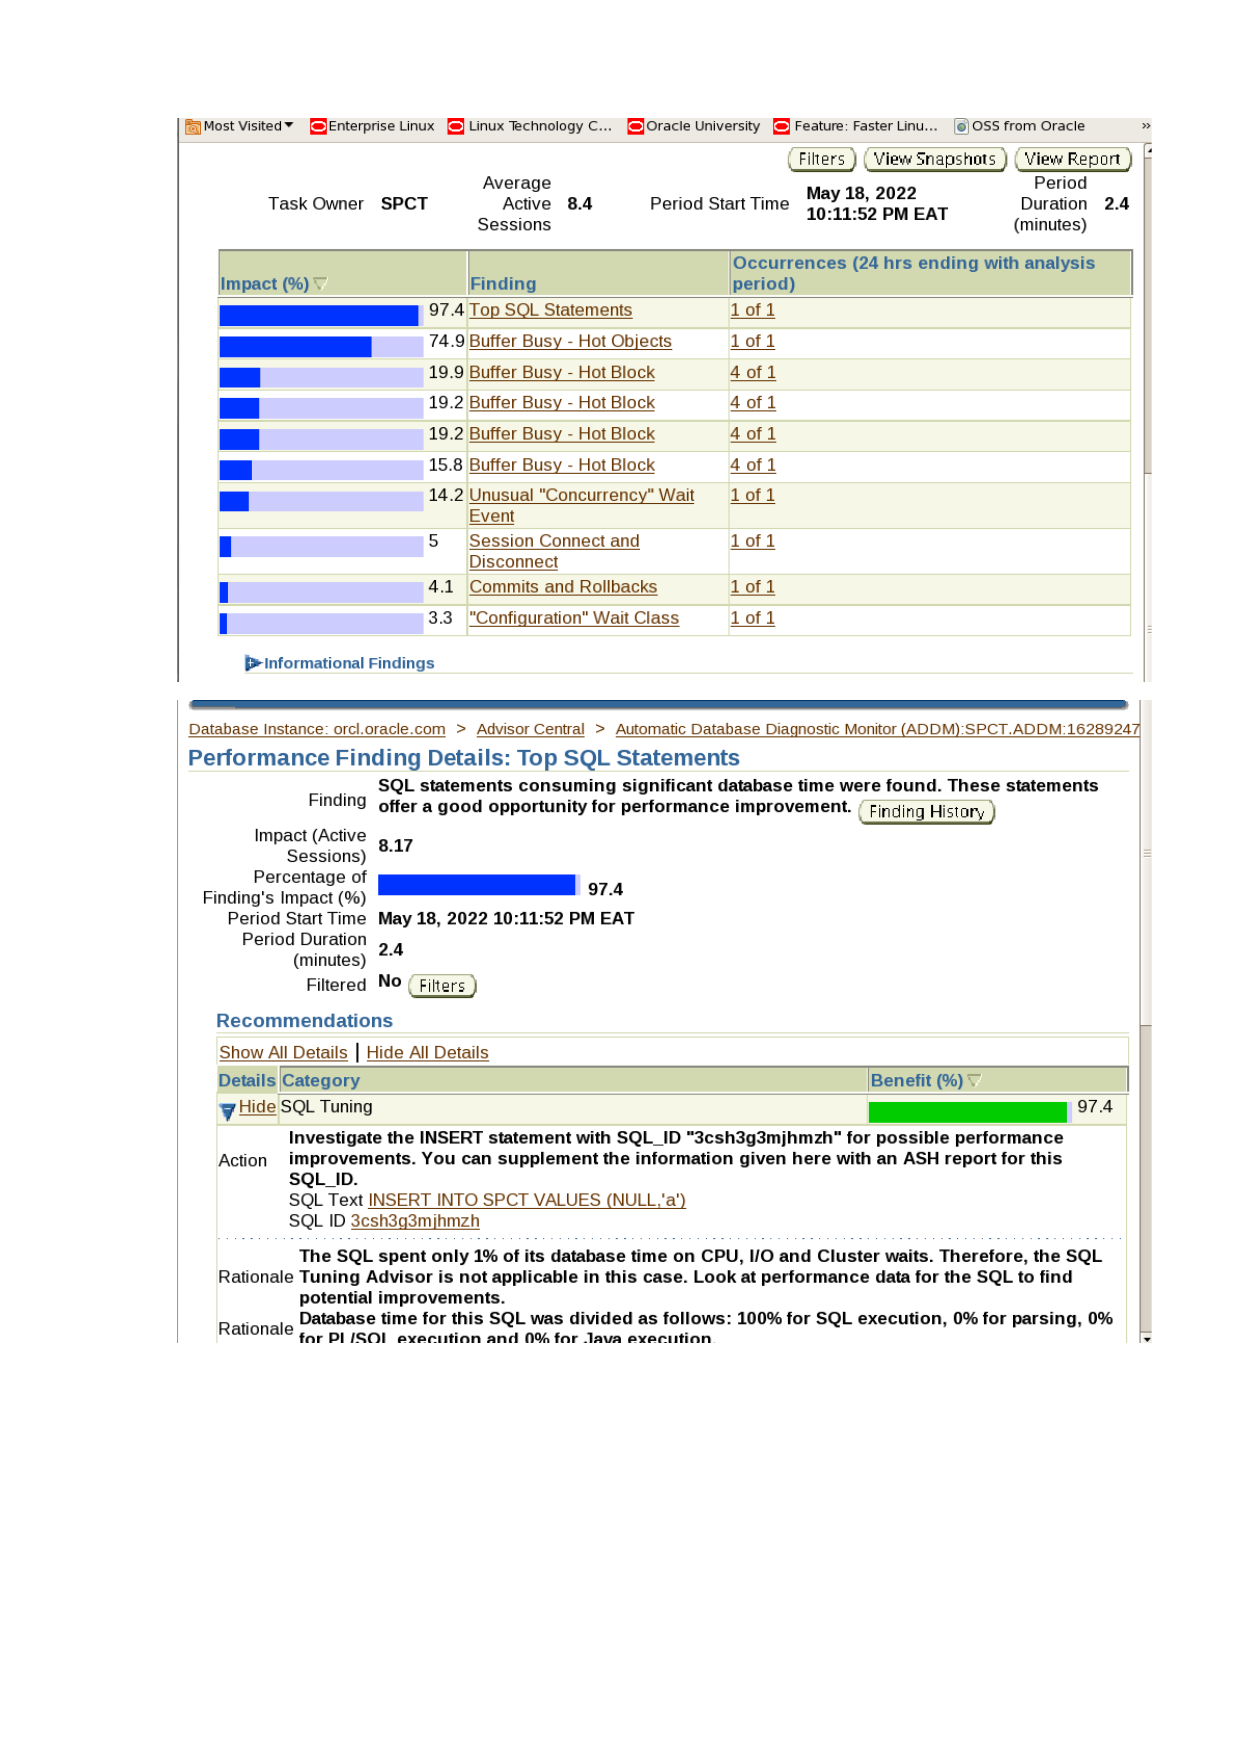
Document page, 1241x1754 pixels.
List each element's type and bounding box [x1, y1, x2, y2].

picture [177, 700, 1152, 1343]
picture [177, 118, 1152, 682]
